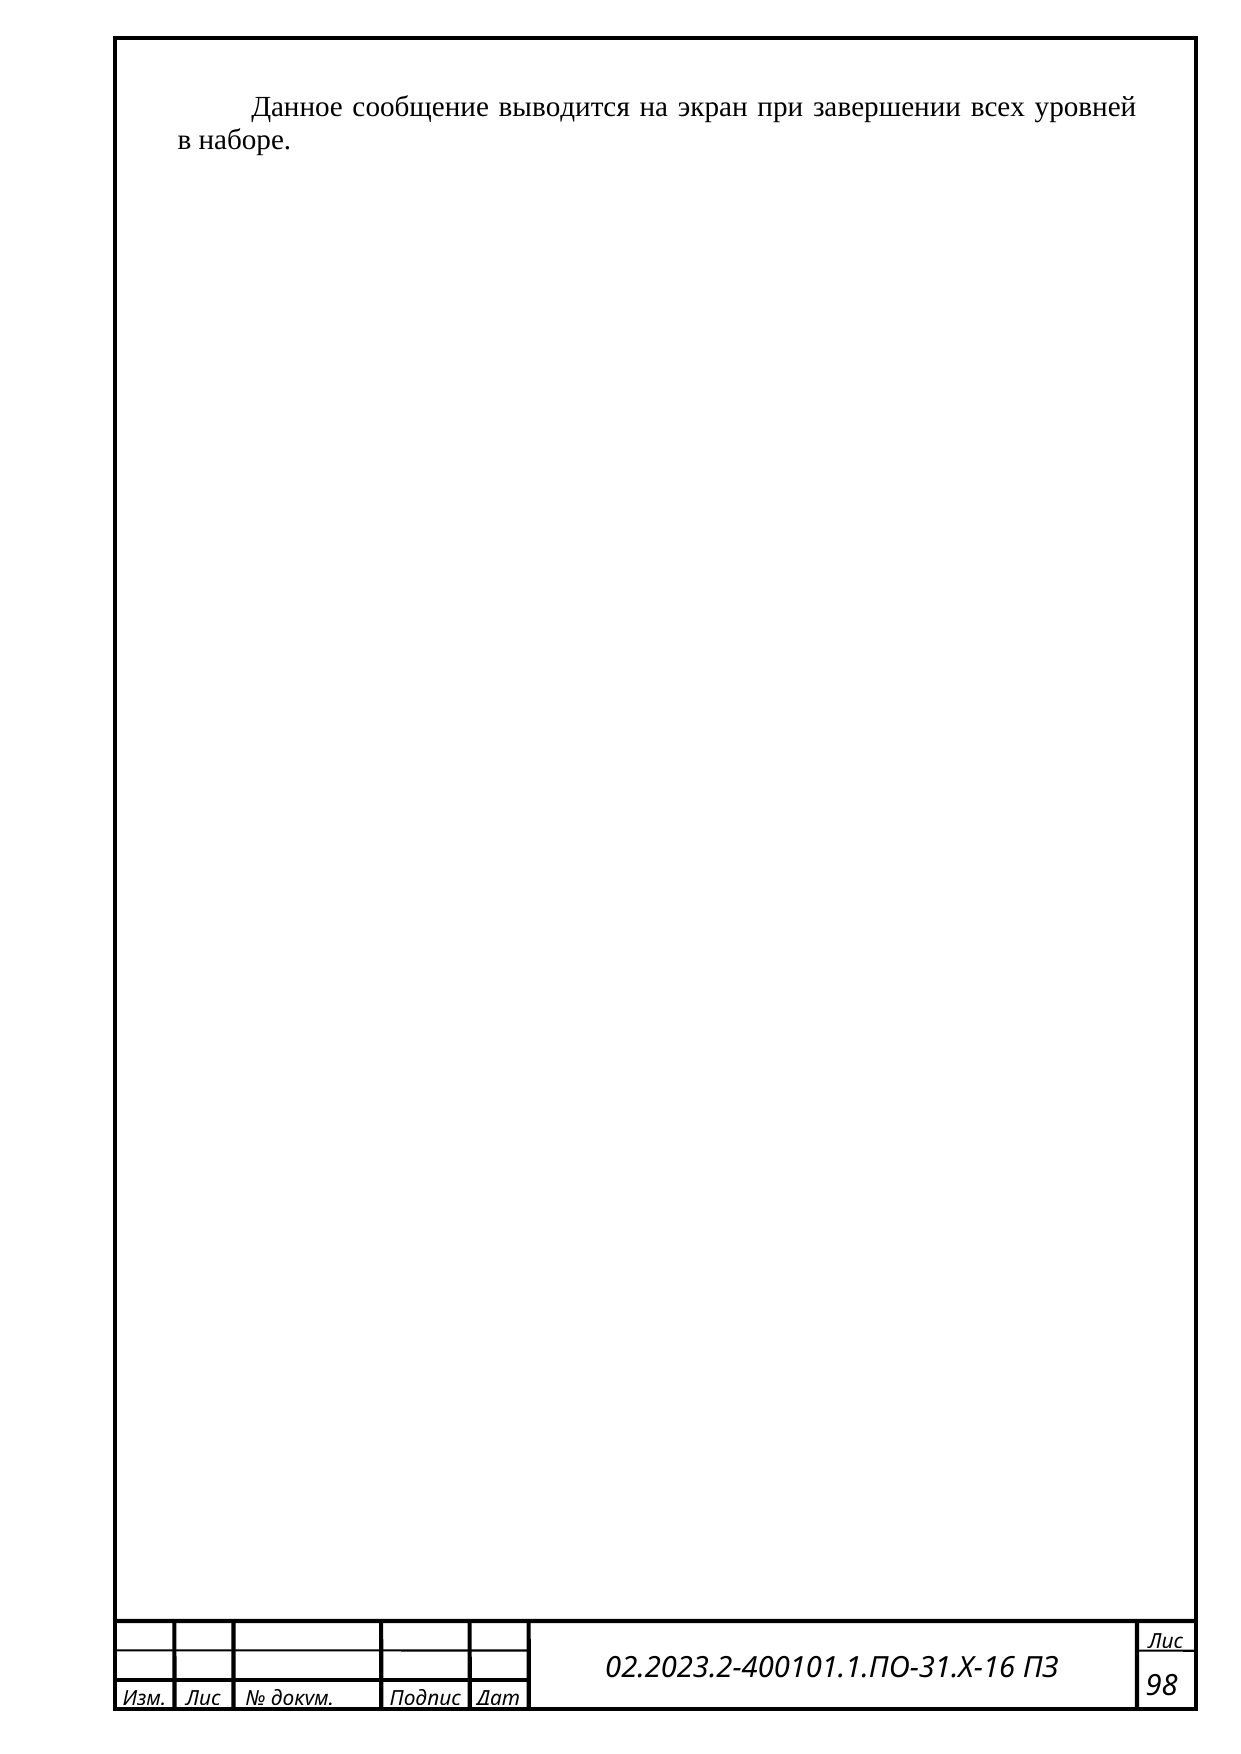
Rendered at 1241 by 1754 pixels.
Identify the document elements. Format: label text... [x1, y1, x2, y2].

text Данное сообщение выводится на экран при завершении всех уровней в наборе. [177, 89, 1137, 156]
